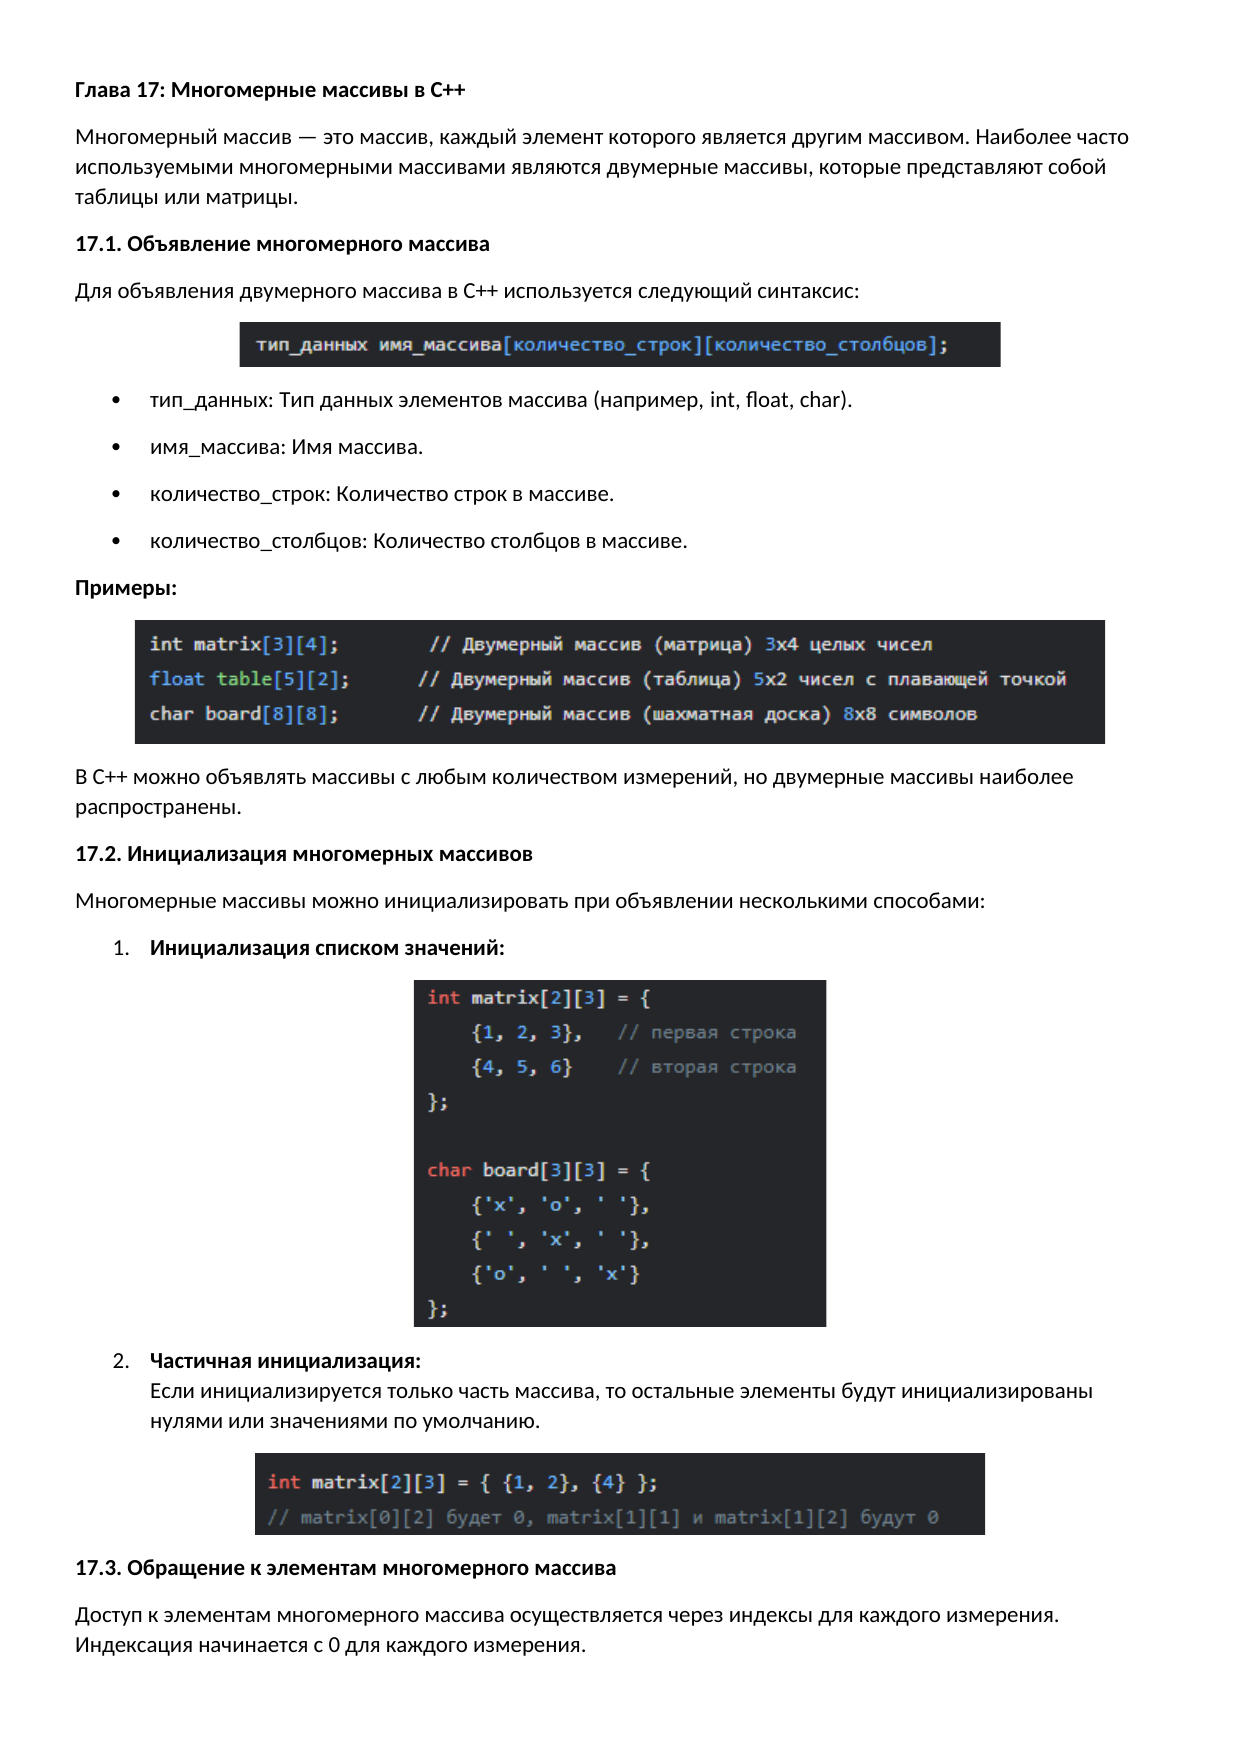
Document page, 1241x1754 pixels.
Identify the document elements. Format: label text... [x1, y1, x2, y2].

list количество_столбцов: Количество столбцов в массиве. [112, 526, 1165, 554]
text 17.3. Обращение к элементам многомерного массива [75, 1553, 1165, 1581]
text Для объявления двумерного массива в C++ используется следующий синтаксис: [75, 276, 1165, 304]
text 17.1. Объявление многомерного массива [75, 229, 1165, 257]
text Примеры: [75, 573, 1165, 601]
text 17.2. Инициализация многомерных массивов [75, 839, 1165, 867]
picture [255, 1453, 986, 1535]
text Доступ к элементам многомерного массива осуществляется через индексы для каждого измерения. Индексация начинается с 0 для каждого измерения. [75, 1600, 1165, 1658]
picture [134, 620, 1106, 744]
list количество_строк: Количество строк в массиве. [112, 479, 1165, 507]
list тип_данных: Тип данных элементов массива (например, int, float, char). [112, 386, 1165, 413]
list Частичная инициализация: Если инициализируется только часть массива, то остальные элементы будут инициализированы нулями или значениями по умолчанию. [112, 1346, 1165, 1434]
list Инициализация списком значений: [112, 933, 1165, 961]
list имя_массива: Имя массива. [112, 432, 1165, 460]
text Глава 17: Многомерные массивы в C++ [75, 75, 1165, 103]
picture [239, 322, 1001, 367]
text В C++ можно объявлять массивы с любым количеством измерений, но двумерные массивы наиболее распространены. [75, 762, 1165, 820]
picture [413, 980, 827, 1327]
text Многомерный массив — это массив, каждый элемент которого является другим массивом. Наиболее часто используемыми многомерными массивами являются двумерные массивы, которые представляют собой таблицы или матрицы. [75, 122, 1165, 210]
text Многомерные массивы можно инициализировать при объявлении несколькими способами: [75, 886, 1165, 914]
